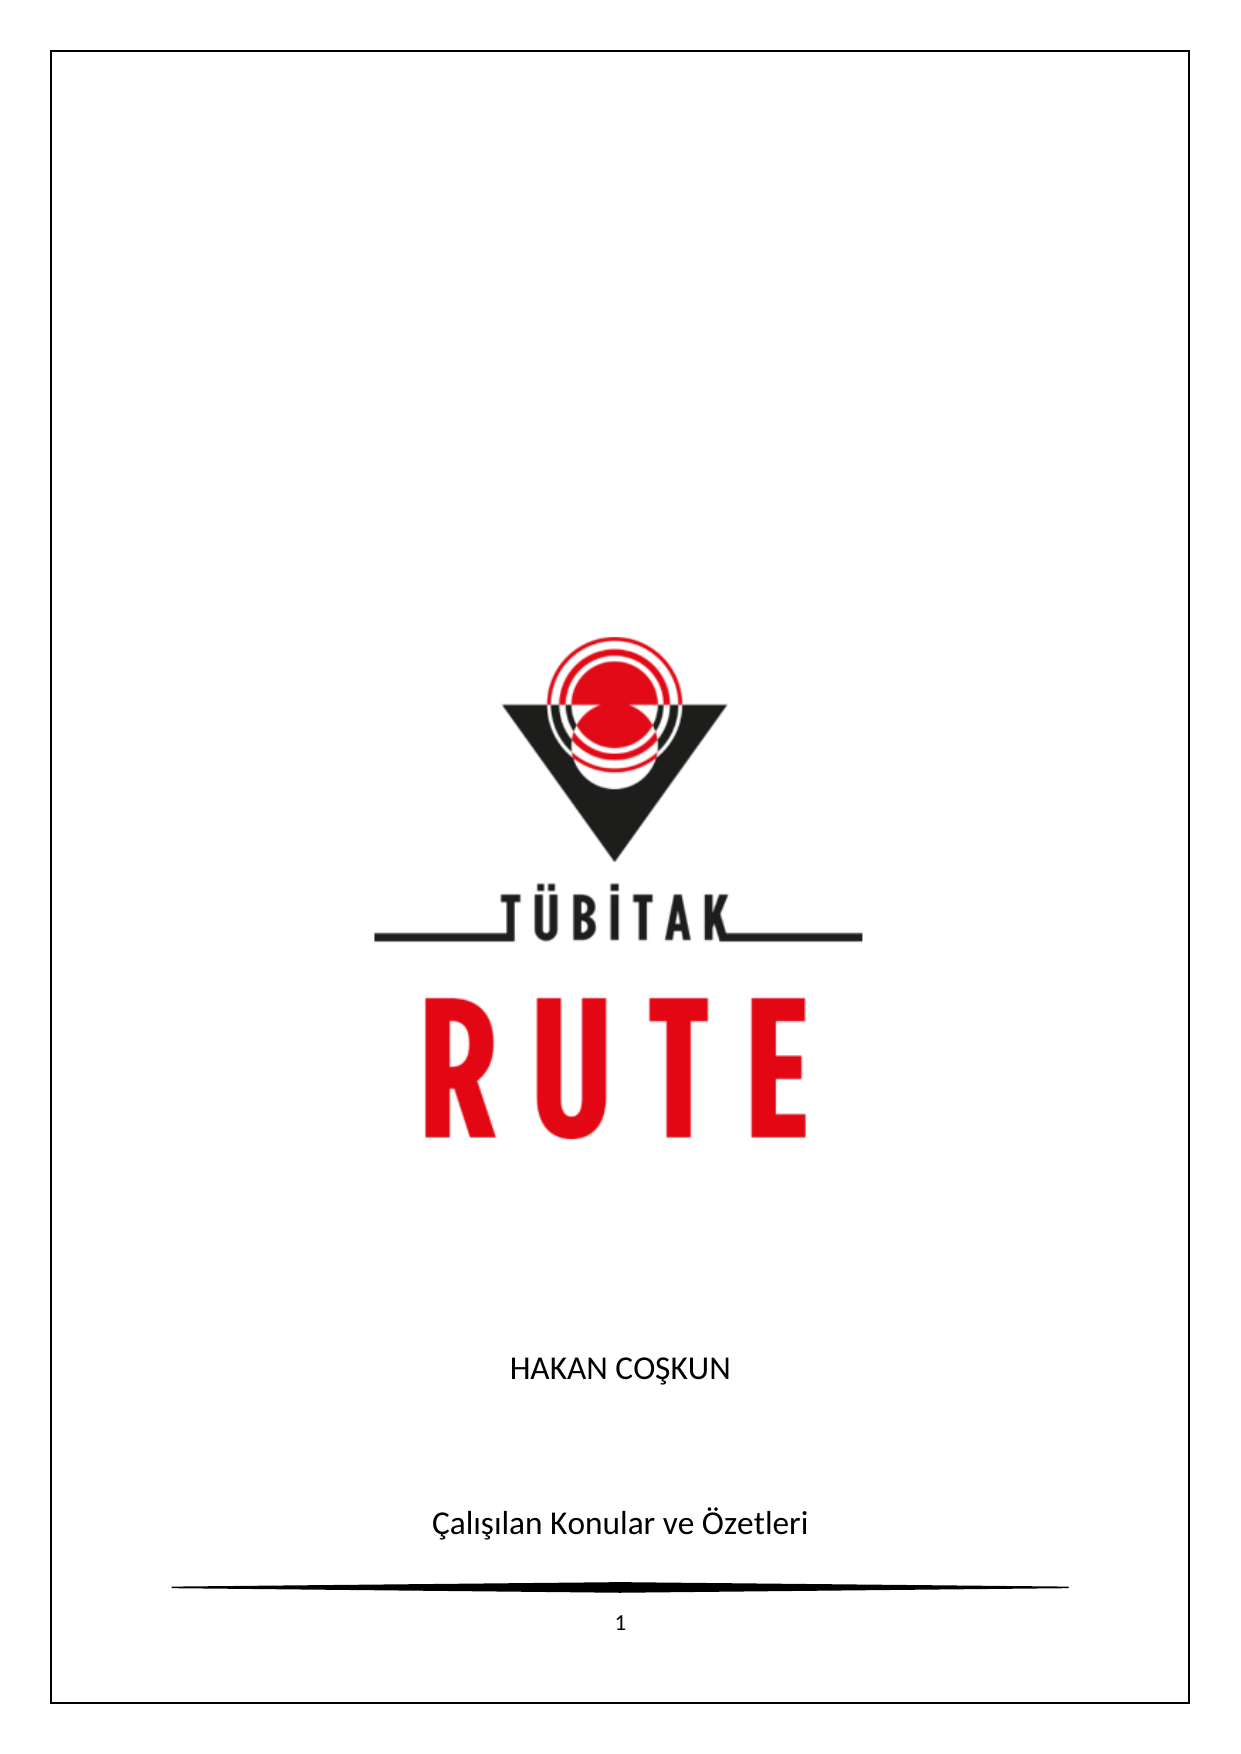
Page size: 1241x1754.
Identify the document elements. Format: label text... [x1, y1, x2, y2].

text HAKAN COŞKUN [148, 1347, 1093, 1387]
text Çalışılan Konular ve Özetleri [148, 1502, 1093, 1543]
picture [359, 616, 881, 1199]
